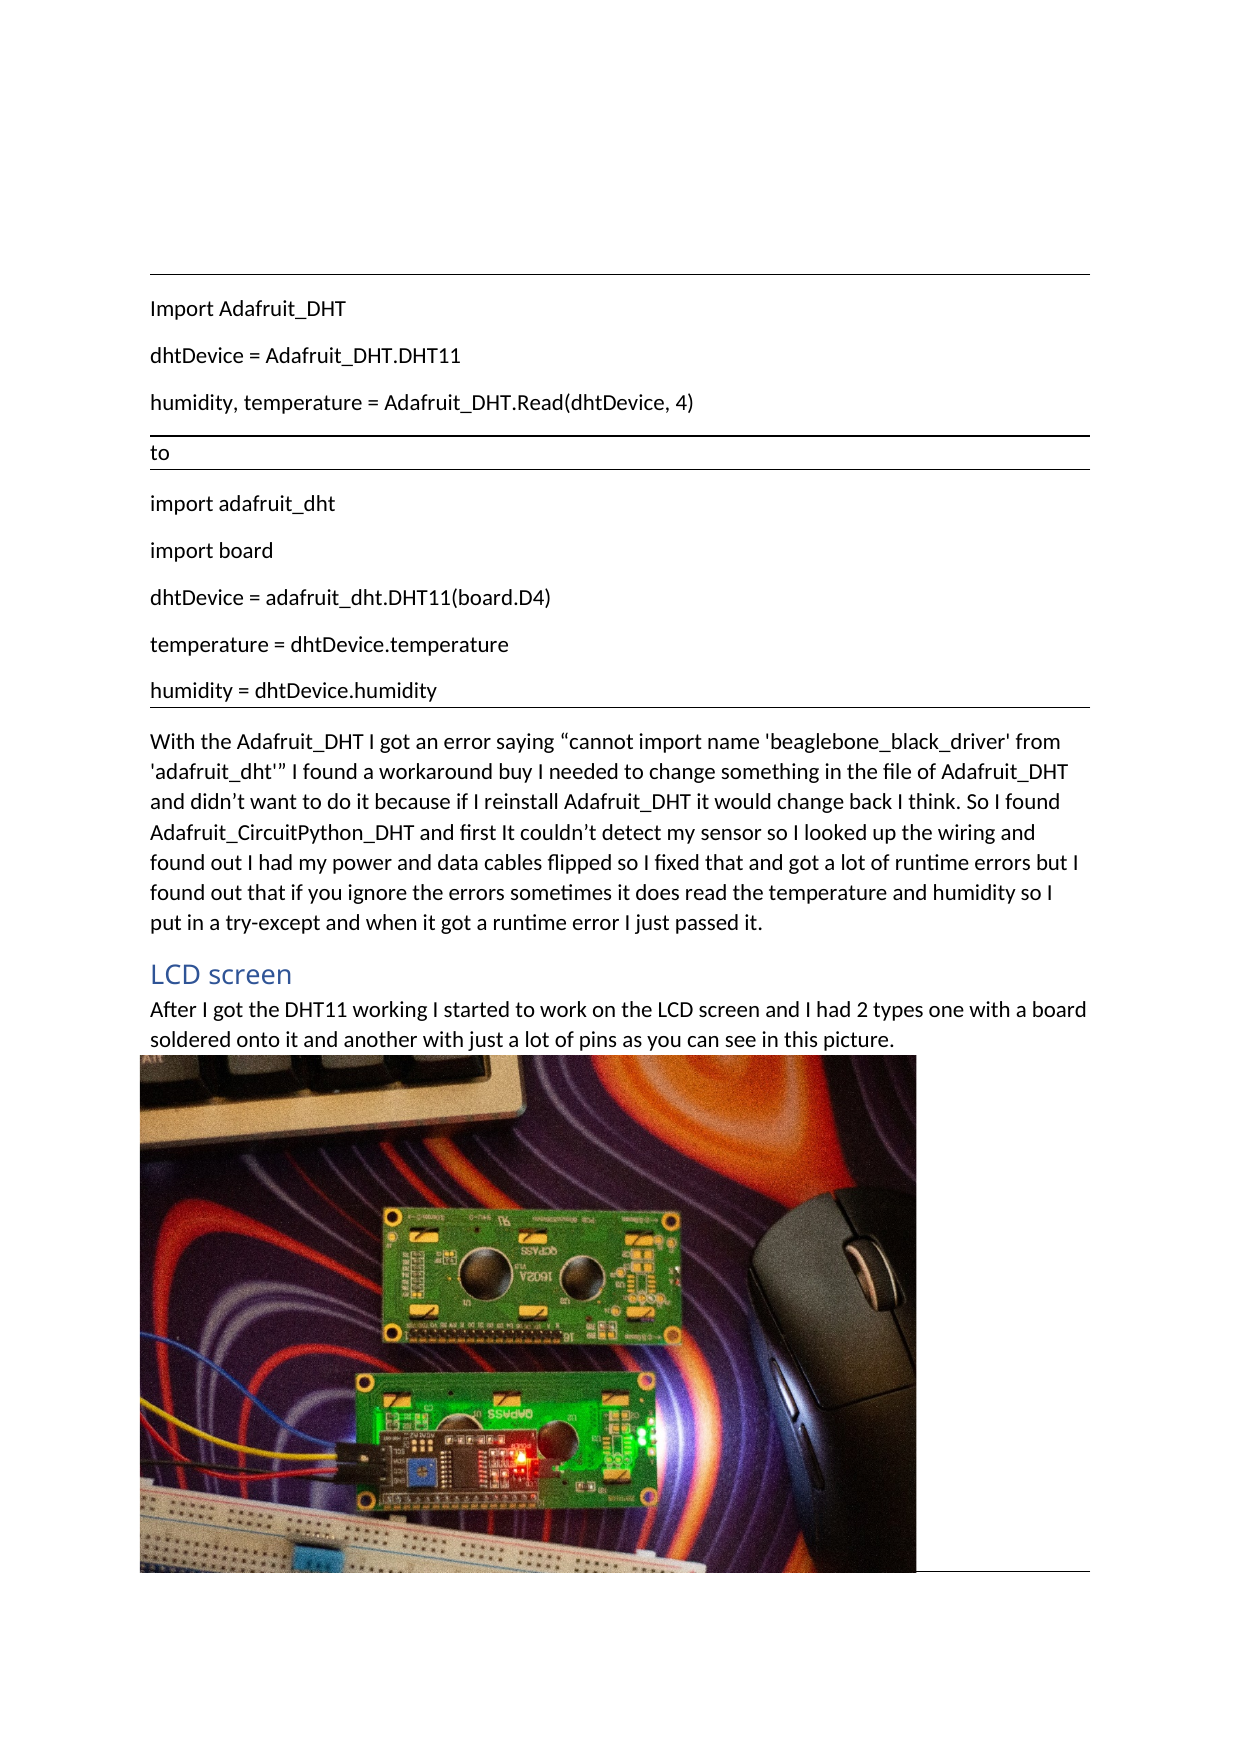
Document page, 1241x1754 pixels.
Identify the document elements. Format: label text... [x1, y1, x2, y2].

picture [138, 1055, 917, 1571]
text import adafruit_dht [150, 489, 1090, 517]
text humidity = dhtDevice.humidity [150, 677, 1090, 707]
text to [150, 437, 1090, 469]
text dhtDevice = adafruit_dht.DHT11(board.D4) [150, 583, 1090, 611]
text temperature = dhtDevice.temperature [150, 630, 1090, 658]
text import board [150, 536, 1090, 564]
text dhtDevice = Adafruit_DHT.DHT11 [150, 341, 1090, 369]
text With the Adafruit_DHT I got an error saying “cannot import name 'beaglebone_black_driver' from 'adafruit_dht'” I found a workaround buy I needed to change something in the file of Adafruit_DHT and didn’t want to do it because if I reinstall Adafruit_DHT it would change back I think. So I found Adafruit_CircuitPython_DHT and first It couldn’t detect my sensor so I looked up the wiring and found out I had my power and data cables flipped so I fixed that and got a lot of runtime errors but I found out that if you ignore the errors sometimes it does read the temperature and humidity so I put in a try-except and when it got a runtime error I just passed it. [150, 727, 1090, 936]
text Import Adafruit_DHT [150, 294, 1090, 322]
text humidity, temperature = Adafruit_DHT.Read(dhtDevice, 4) [150, 388, 1090, 416]
subtitle LCD screen [150, 955, 1090, 992]
text After I got the DHT11 working I started to work on the LCD screen and I had 2 types one with a board soldered onto it and another with just a lot of pins as you can see in this picture. [150, 995, 1090, 1053]
